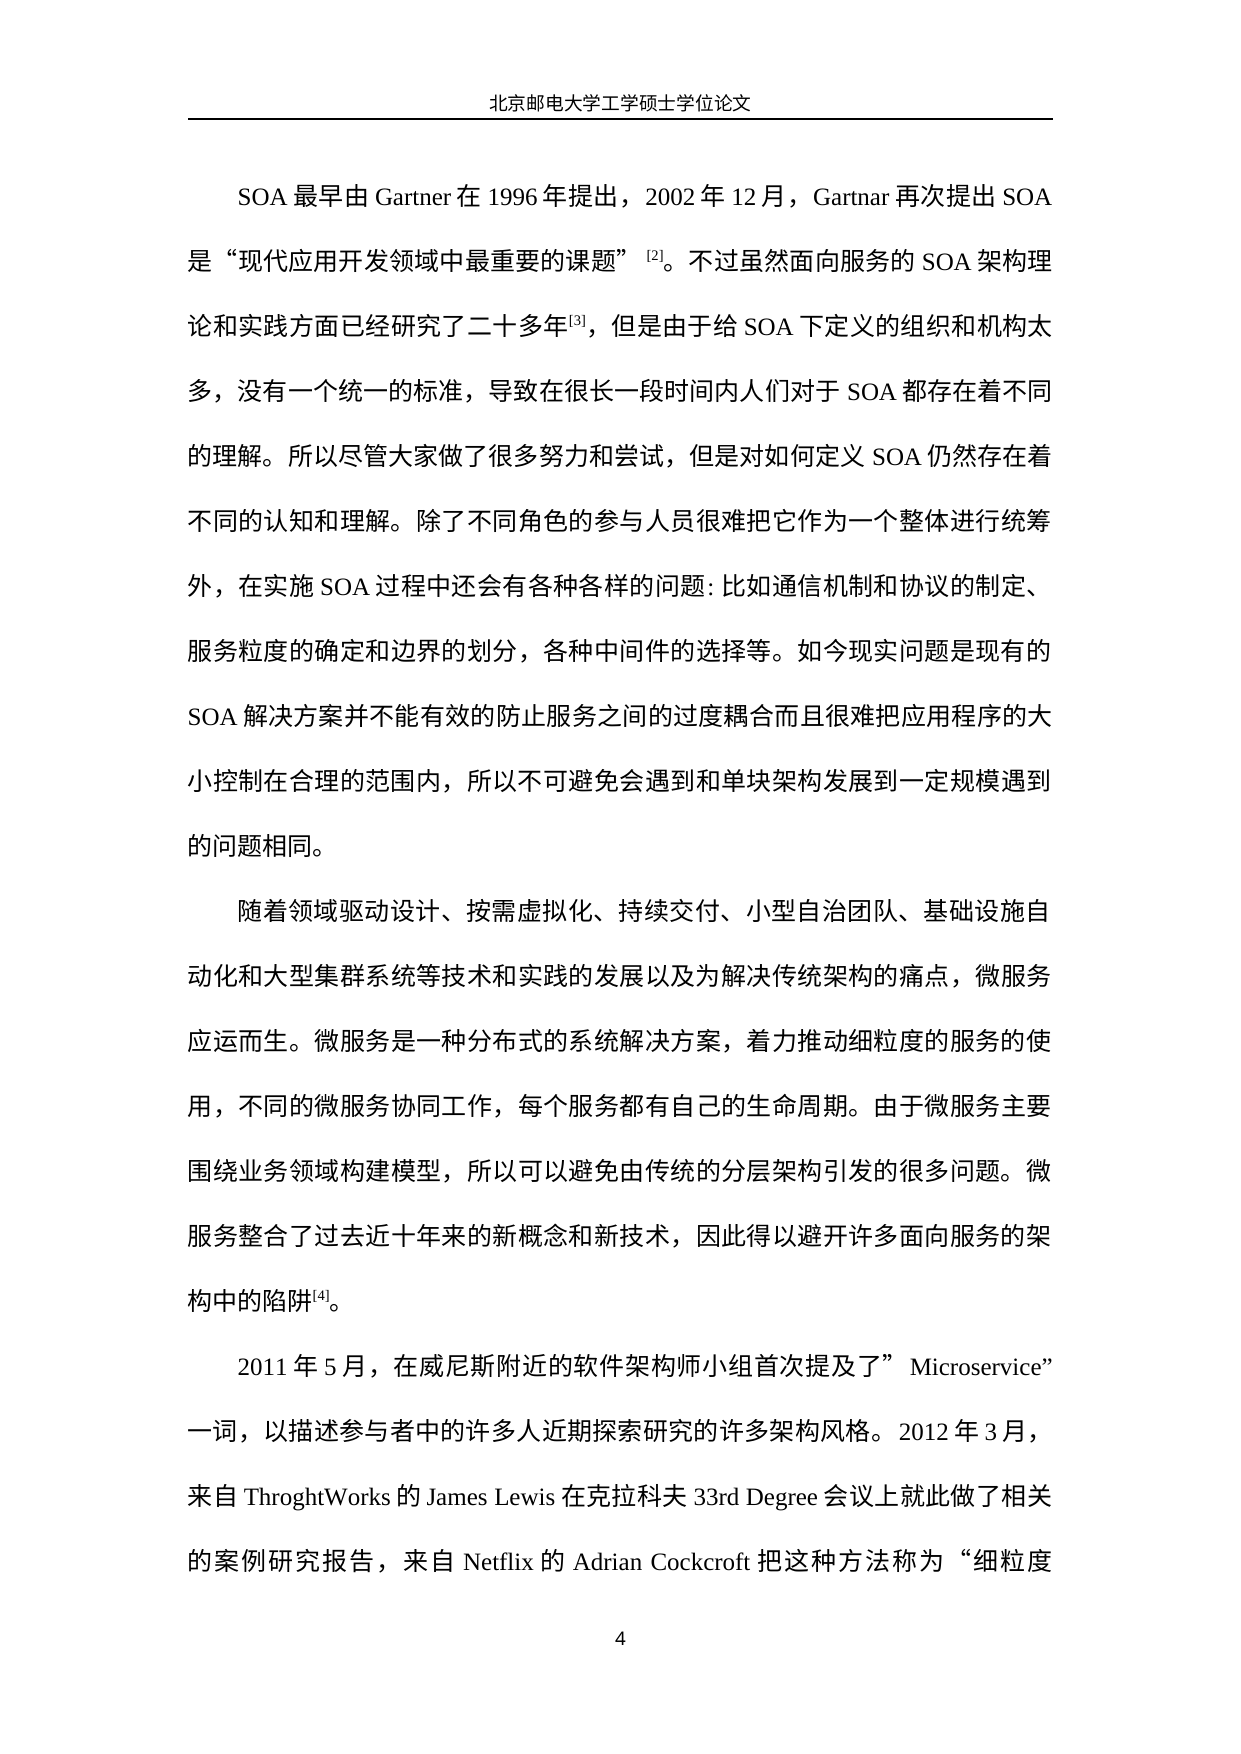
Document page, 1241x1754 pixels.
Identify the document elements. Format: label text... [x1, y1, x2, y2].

text 随着领域驱动设计、按需虚拟化、持续交付、小型自治团队、基础设施自动化和大型集群系统等技术和实践的发展以及为解决传统架构的痛点，微服务应运而生。微服务是一种分布式的系统解决方案，着力推动细粒度的服务的使用，不同的微服务协同工作，每个服务都有自己的生命周期。由于微服务主要围绕业务领域构建模型，所以可以避免由传统的分层架构引发的很多问题。微服务整合了过去近十年来的新概念和新技术，因此得以避开许多面向服务的架构中的陷阱[4]。 [187, 877, 1053, 1332]
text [187, 1332, 1053, 1592]
text SOA最早由Gartner在1996年提出，2002年12月，Gartnar再次提出SOA是“现代应用开发领域中最重要的课题” [2]。不过虽然面向服务的SOA架构理论和实践方面已经研究了二十多年[3]，但是由于给SOA下定义的组织和机构太多，没有一个统一的标准，导致在很长一段时间内人们对于SOA都存在着不同的理解。所以尽管大家做了很多努力和尝试，但是对如何定义SOA仍然存在着不同的认知和理解。除了不同角色的参与人员很难把它作为一个整体进行统筹外，在实施SOA过程中还会有各种各样的问题: 比如通信机制和协议的制定、服务粒度的确定和边界的划分，各种中间件的选择等。如今现实问题是现有的SOA解决方案并不能有效的防止服务之间的过度耦合而且很难把应用程序的大小控制在合理的范围内，所以不可避免会遇到和单块架构发展到一定规模遇到的问题相同。 [187, 162, 1053, 877]
